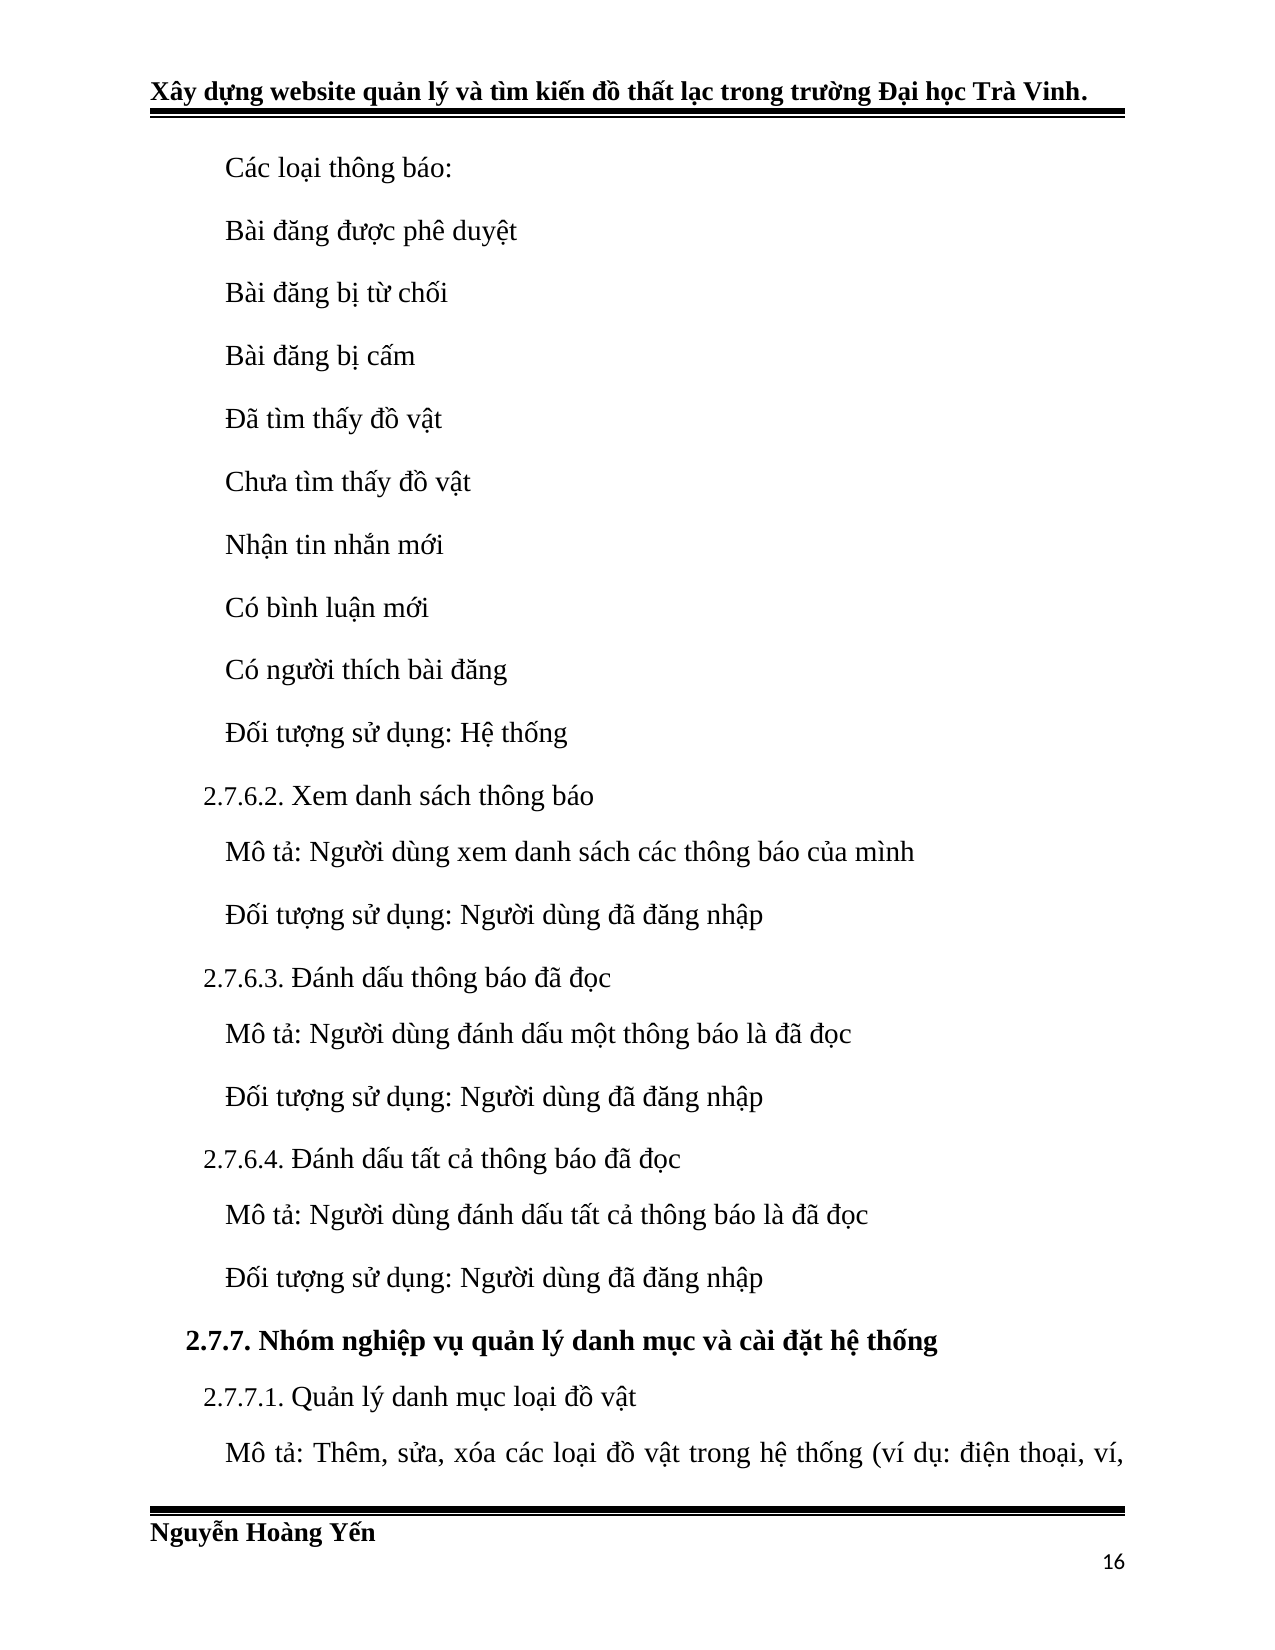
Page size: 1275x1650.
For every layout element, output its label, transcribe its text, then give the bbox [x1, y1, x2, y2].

text Mô tả: Người dùng xem danh sách các thông báo của mình [150, 834, 1125, 868]
text Nhóm nghiệp vụ quản lý danh mục và cài đặt hệ thống [185, 1323, 1125, 1357]
text Bài đăng được phê duyệt [150, 213, 1125, 246]
text Mô tả: Người dùng đánh dấu một thông báo là đã đọc [150, 1016, 1125, 1049]
text Có bình luận mới [150, 590, 1125, 623]
text Nhận tin nhắn mới [150, 527, 1125, 560]
text Đã tìm thấy đồ vật [150, 401, 1125, 435]
text Đối tượng sử dụng: Hệ thống [150, 715, 1125, 749]
text Bài đăng bị cấm [150, 338, 1125, 372]
text Xem danh sách thông báo [203, 778, 1125, 812]
text Đối tượng sử dụng: Người dùng đã đăng nhập [150, 1260, 1125, 1294]
text Có người thích bài đăng [150, 652, 1125, 686]
text Chưa tìm thấy đồ vật [150, 464, 1125, 498]
text Đánh dấu thông báo đã đọc [203, 960, 1125, 993]
text Đánh dấu tất cả thông báo đã đọc [203, 1141, 1125, 1175]
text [150, 1435, 1125, 1469]
text Quản lý danh mục loại đồ vật [203, 1379, 1125, 1413]
text Các loại thông báo: [150, 150, 1125, 183]
text Đối tượng sử dụng: Người dùng đã đăng nhập [150, 1079, 1125, 1112]
text Mô tả: Người dùng đánh dấu tất cả thông báo là đã đọc [150, 1197, 1125, 1231]
text Đối tượng sử dụng: Người dùng đã đăng nhập [150, 897, 1125, 931]
text Bài đăng bị từ chối [150, 276, 1125, 309]
